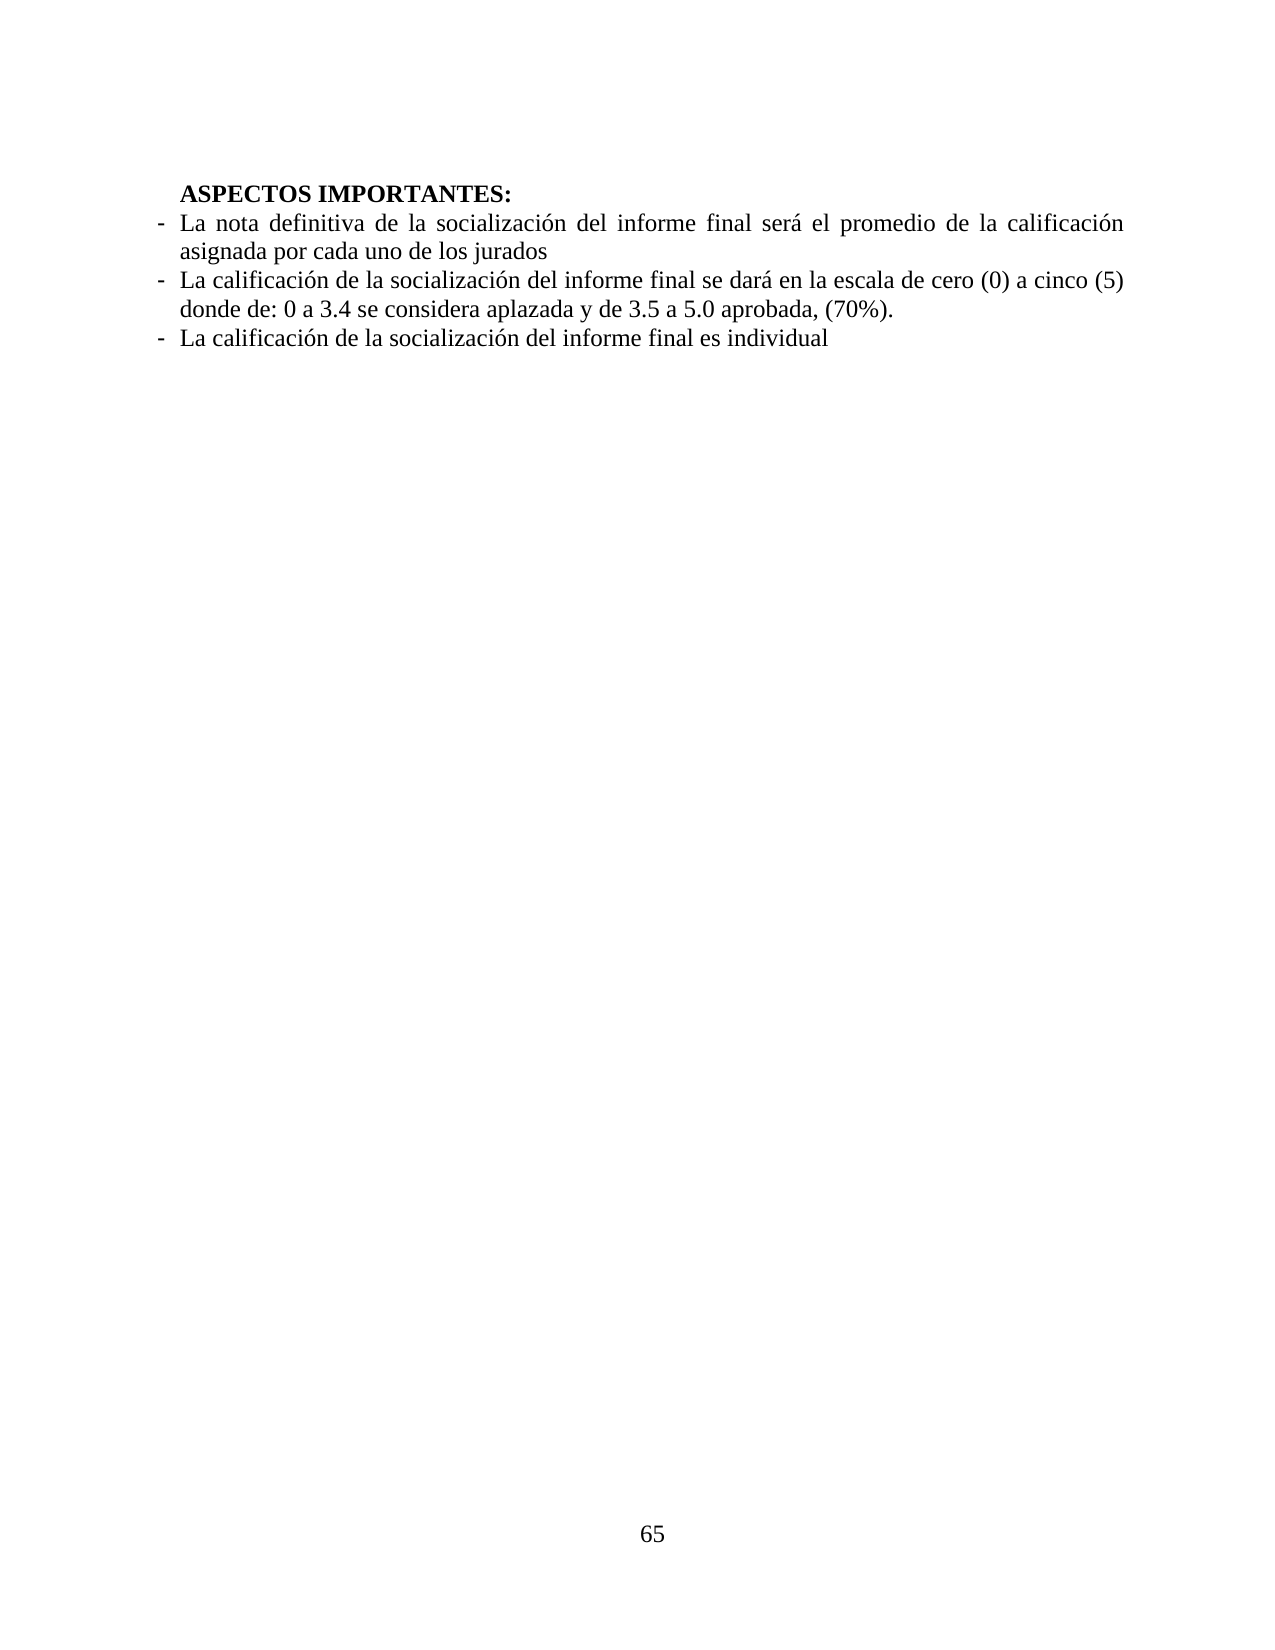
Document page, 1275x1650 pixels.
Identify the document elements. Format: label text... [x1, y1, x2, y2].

list La nota definitiva de la socialización del informe final será el promedio de la calificación asignada por cada uno de los jurados [157, 207, 1125, 265]
text ASPECTOS IMPORTANTES: [150, 179, 1125, 207]
list La calificación de la socialización del informe final se dará en la escala de cero (0) a cinco (5) donde de: 0 a 3.4 se considera aplazada y de 3.5 a 5.0 aprobada, (70%). [157, 265, 1125, 323]
list La calificación de la socialización del informe final es individual [157, 323, 1125, 352]
